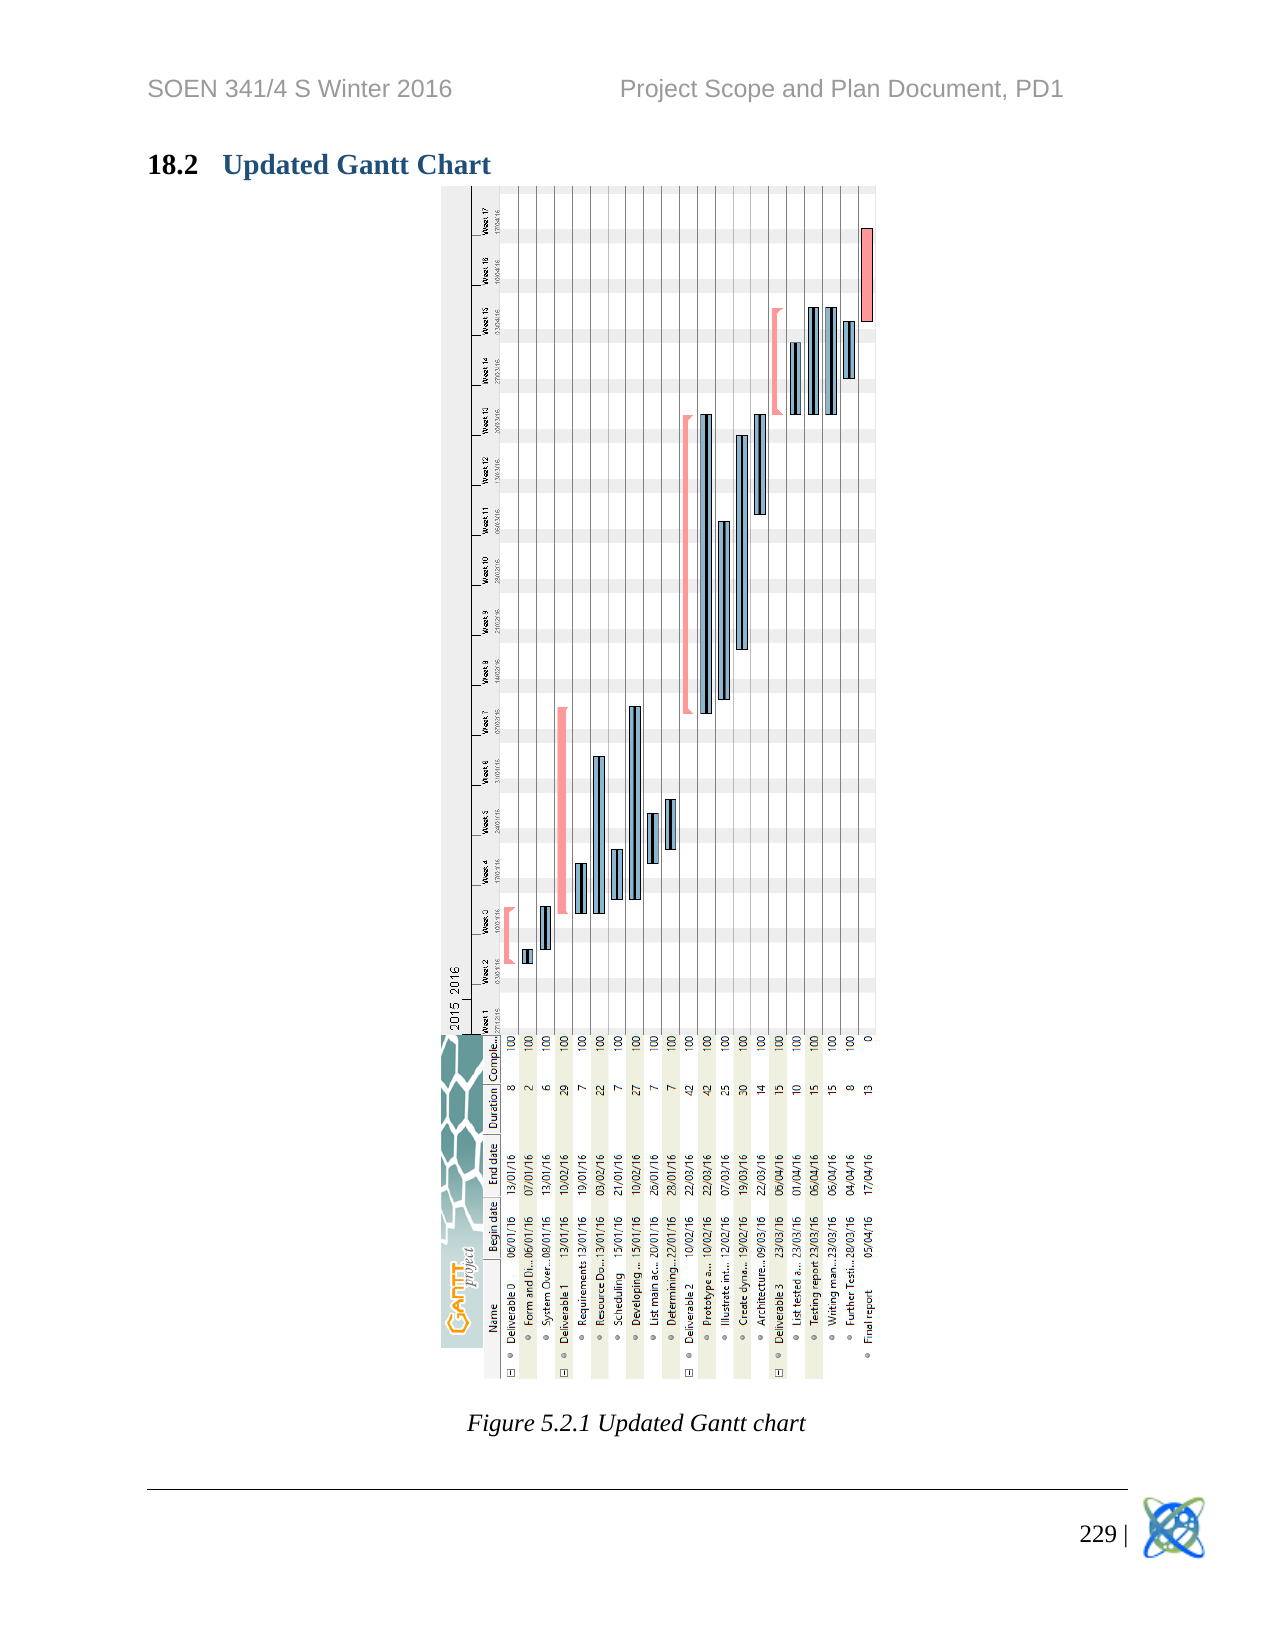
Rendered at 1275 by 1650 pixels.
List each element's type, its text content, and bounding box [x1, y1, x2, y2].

text Figure 5.2.1 Updated Gantt chart [147, 1408, 1128, 1436]
picture [1123, 1490, 1224, 1566]
picture [399, 186, 876, 1379]
text Updated Gantt Chart [147, 147, 1128, 181]
